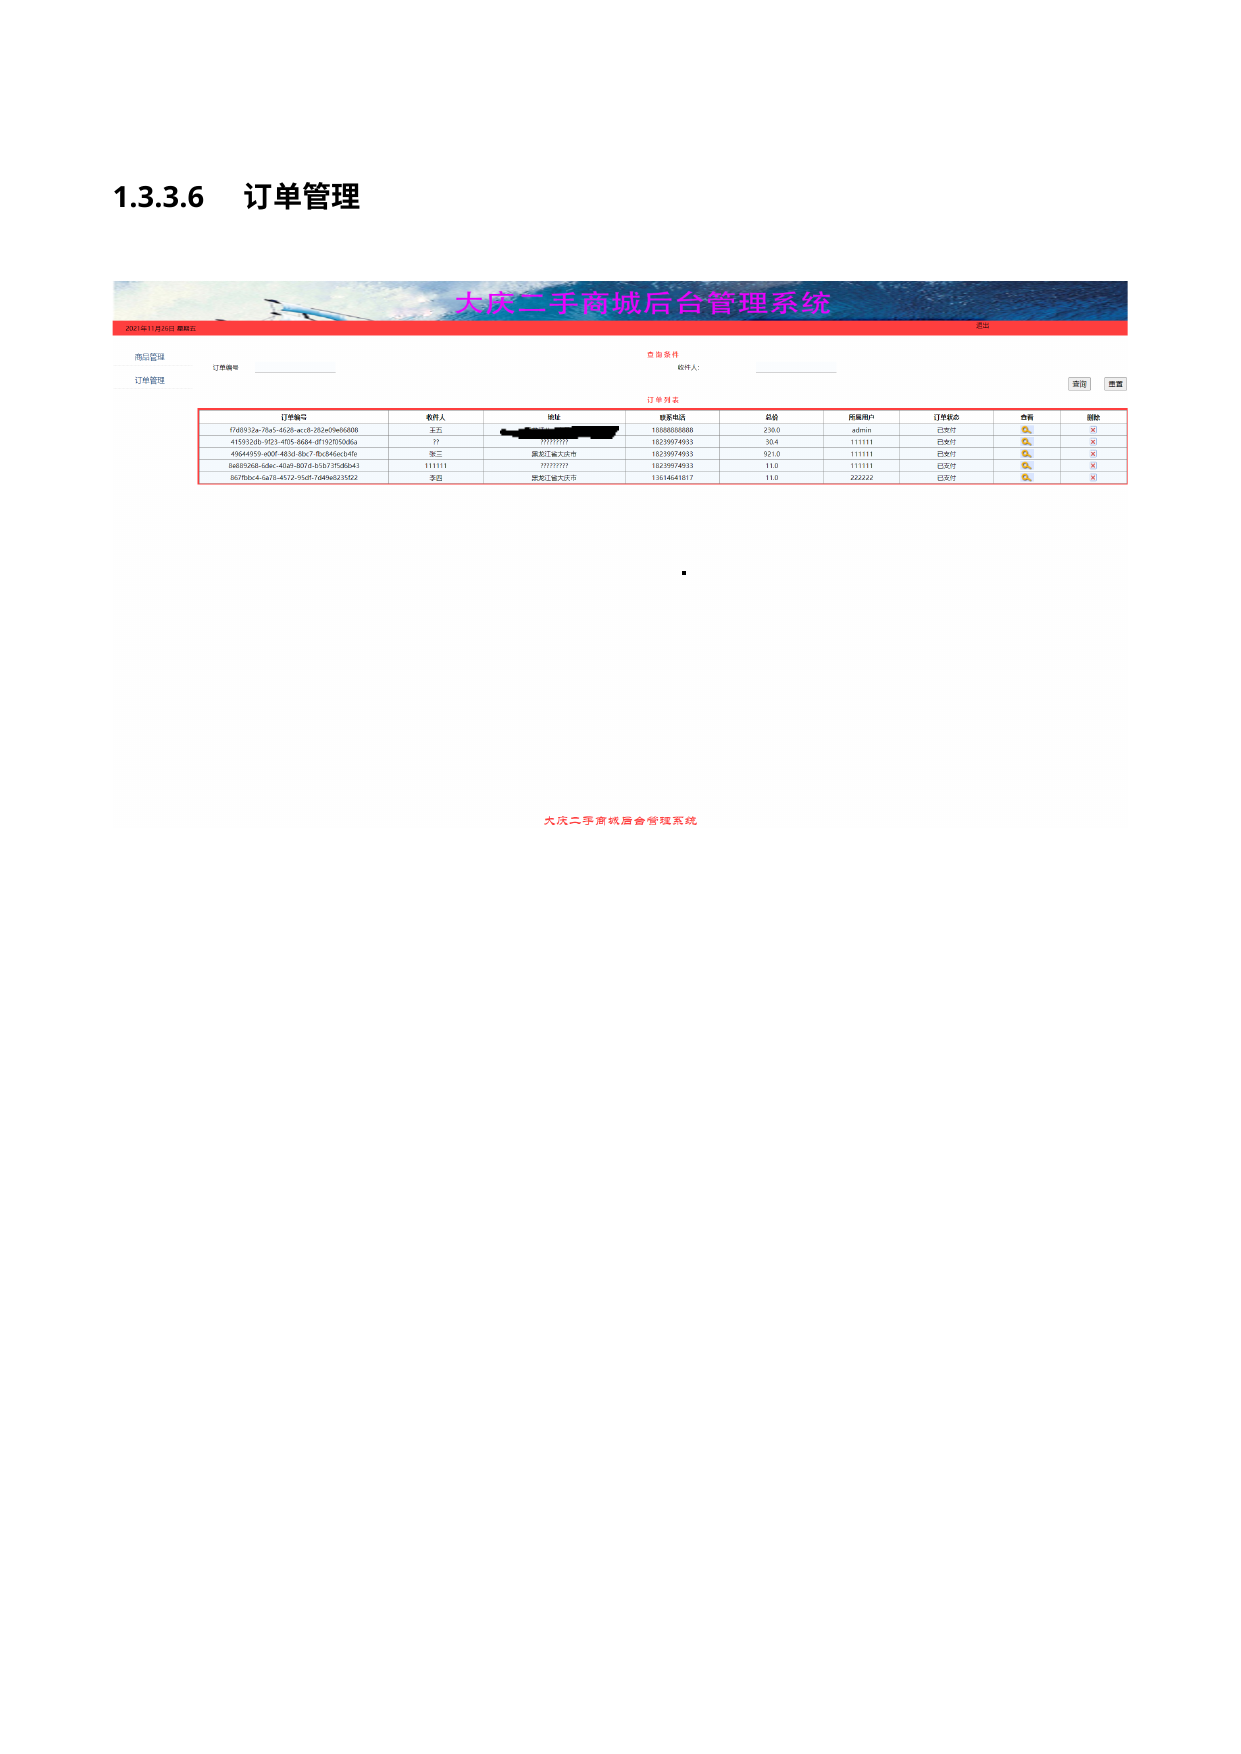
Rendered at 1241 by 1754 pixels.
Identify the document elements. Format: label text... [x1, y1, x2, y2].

list 订单管理 [112, 162, 1128, 227]
picture [112, 280, 1128, 828]
